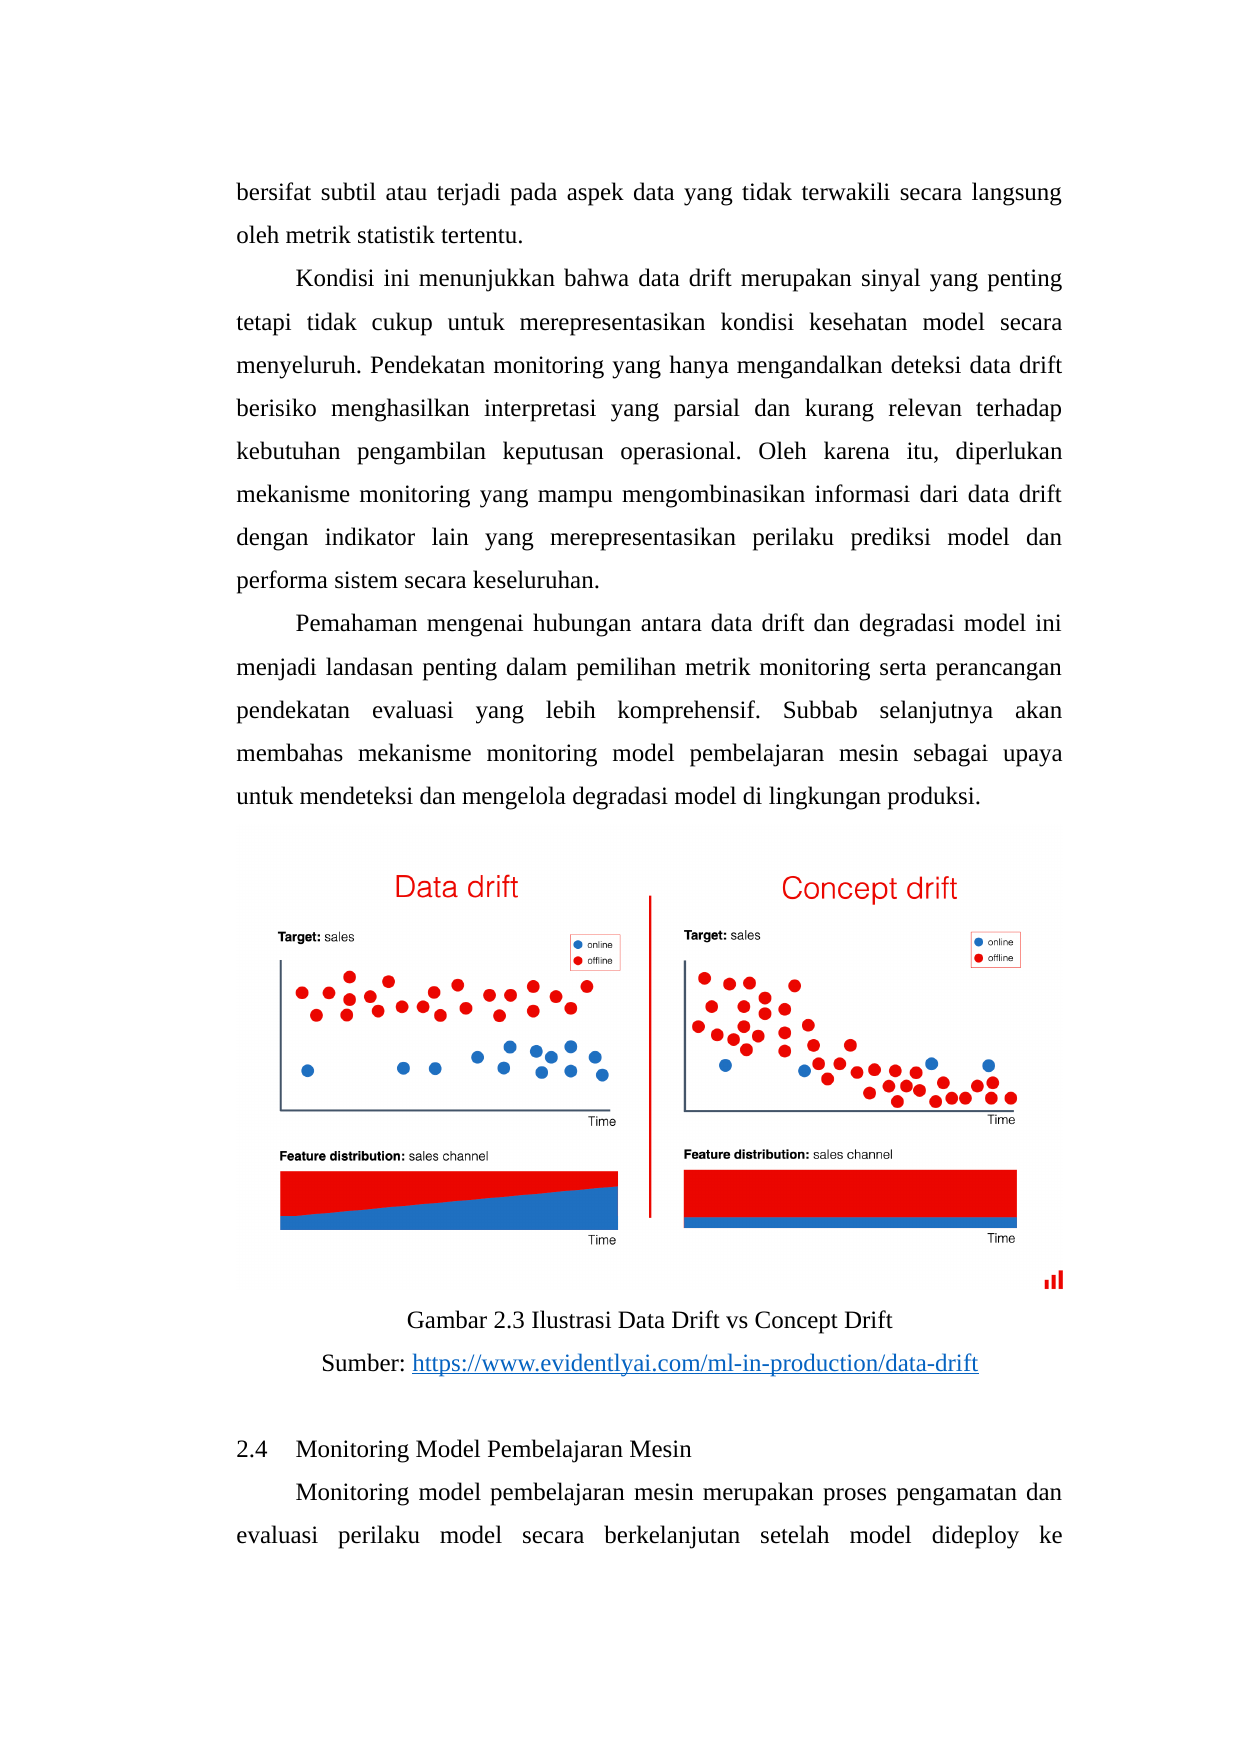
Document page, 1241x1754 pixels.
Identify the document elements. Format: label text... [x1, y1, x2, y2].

subtitle 2.4 Monitoring Model Pembelajaran Mesin [236, 1434, 1063, 1463]
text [236, 177, 1063, 249]
text Pemahaman mengenai hubungan antara data drift dan degradasi model ini menjadi landasan penting dalam pemilihan metrik monitoring serta perancangan pendekatan evaluasi yang lebih komprehensif. Subbab selanjutnya akan membahas mekanisme monitoring model pembelajaran mesin sebagai upaya untuk mendeteksi dan mengelola degradasi model di lingkungan produksi. [236, 608, 1063, 810]
text Kondisi ini menunjukkan bahwa data drift merupakan sinyal yang penting tetapi tidak cukup untuk merepresentasikan kondisi kesehatan model secara menyeluruh. Pendekatan monitoring yang hanya mengandalkan deteksi data drift berisiko menghasilkan interpretasi yang parsial dan kurang relevan terhadap kebutuhan pengambilan keputusan operasional. Oleh karena itu, diperlukan mekanisme monitoring yang mampu mengombinasikan informasi dari data drift dengan indikator lain yang merepresentasikan perilaku prediksi model dan performa sistem secara keseluruhan. [236, 263, 1063, 594]
text Sumber: https://www.evidentlyai.com/ml-in-production/data-drift [236, 1348, 1063, 1377]
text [236, 1477, 1063, 1549]
text Gambar 2.3 Ilustrasi Data Drift vs Concept Drift [236, 1305, 1063, 1333]
picture [236, 824, 1063, 1290]
